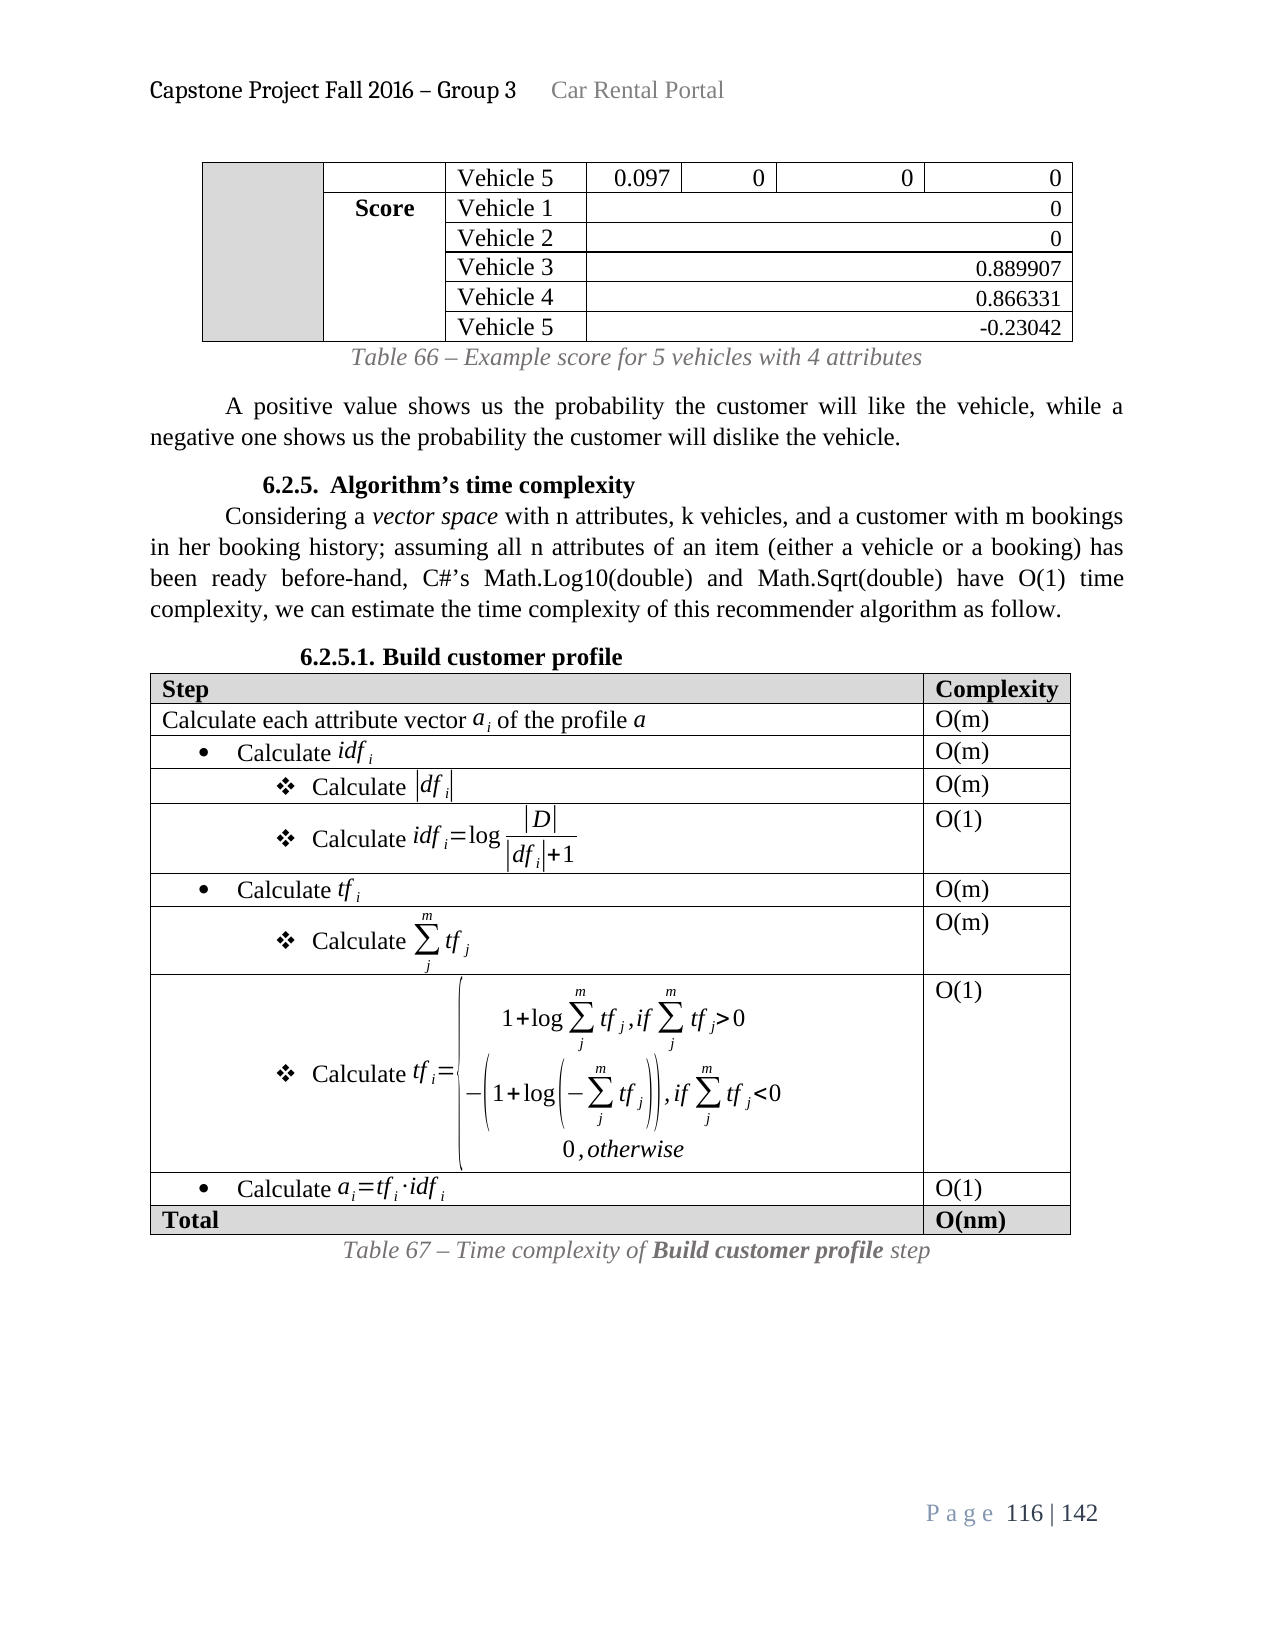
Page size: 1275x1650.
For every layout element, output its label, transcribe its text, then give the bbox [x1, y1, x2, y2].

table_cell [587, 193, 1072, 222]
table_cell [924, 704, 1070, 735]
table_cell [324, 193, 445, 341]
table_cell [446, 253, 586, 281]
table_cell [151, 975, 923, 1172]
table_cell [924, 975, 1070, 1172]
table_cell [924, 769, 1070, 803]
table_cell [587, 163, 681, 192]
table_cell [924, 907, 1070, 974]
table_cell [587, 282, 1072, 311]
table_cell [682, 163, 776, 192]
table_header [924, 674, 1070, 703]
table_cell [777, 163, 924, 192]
text Considering a vector space with n attributes, k vehicles, and a customer with m bookings in her booking history; assuming all n attributes of an item (either a vehicle or a booking) has been ready before-hand, C#’s Math.Log10(double) and Math.Sqrt(double) have O(1) time complexity, we can estimate the time complexity of this recommender algorithm as follow. [150, 501, 1125, 623]
subtitle Build customer profile [300, 642, 1125, 671]
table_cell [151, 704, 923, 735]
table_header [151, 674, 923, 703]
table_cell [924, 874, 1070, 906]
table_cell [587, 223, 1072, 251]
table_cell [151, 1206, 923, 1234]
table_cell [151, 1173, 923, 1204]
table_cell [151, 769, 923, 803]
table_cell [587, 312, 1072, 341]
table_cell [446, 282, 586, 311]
subtitle Algorithm’s time complexity [262, 470, 1125, 499]
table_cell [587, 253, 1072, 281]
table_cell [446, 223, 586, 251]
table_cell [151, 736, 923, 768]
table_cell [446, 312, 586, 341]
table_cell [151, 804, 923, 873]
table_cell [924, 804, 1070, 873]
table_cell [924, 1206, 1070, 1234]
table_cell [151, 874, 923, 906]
text A positive value shows us the probability the customer will like the vehicle, while a negative one shows us the probability the customer will dislike the vehicle. [150, 391, 1125, 451]
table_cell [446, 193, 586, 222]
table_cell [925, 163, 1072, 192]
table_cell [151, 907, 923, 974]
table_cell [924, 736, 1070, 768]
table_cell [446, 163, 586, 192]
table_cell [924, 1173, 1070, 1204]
